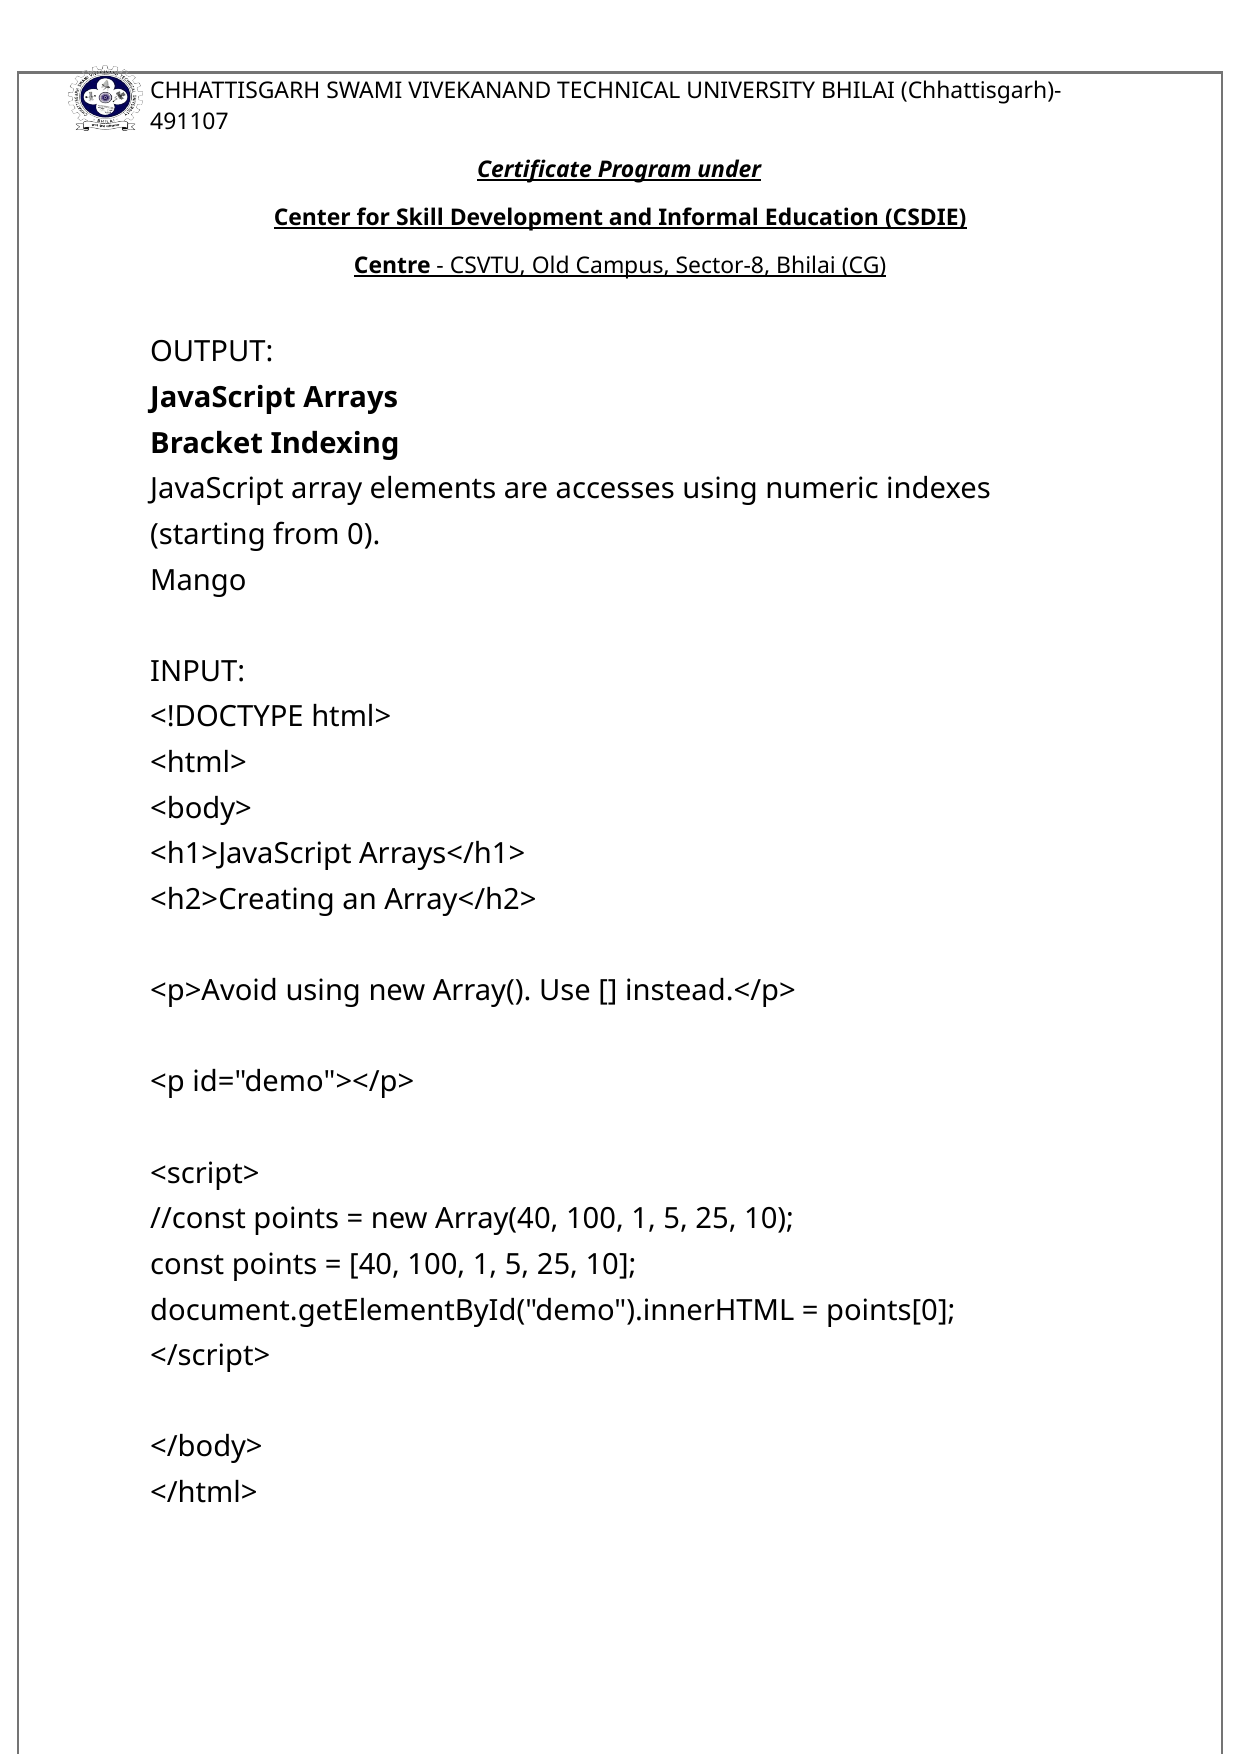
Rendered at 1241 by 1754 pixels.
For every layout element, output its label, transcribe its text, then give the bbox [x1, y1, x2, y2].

text <h1>JavaScript Arrays</h1> [150, 833, 1090, 872]
text OUTPUT: [150, 331, 1090, 370]
text <script> [150, 1152, 1090, 1192]
text <body> [150, 787, 1090, 827]
text </body> [150, 1426, 1090, 1465]
text Mango [150, 559, 1090, 598]
text </html> [150, 1471, 1090, 1511]
picture [62, 62, 148, 134]
text <h2>Creating an Array</h2> [150, 878, 1090, 918]
text JavaScript Arrays [150, 376, 1090, 416]
text document.getElementById("demo").innerHTML = points[0]; [150, 1289, 1090, 1328]
text Bracket Indexing [150, 422, 1090, 462]
text <p id="demo"></p> [150, 1061, 1090, 1100]
text JavaScript array elements are accesses using numeric indexes (starting from 0). [150, 468, 1090, 553]
text </script> [150, 1334, 1090, 1374]
text <!DOCTYPE html> [150, 696, 1090, 735]
text <html> [150, 741, 1090, 781]
text const points = [40, 100, 1, 5, 25, 10]; [150, 1243, 1090, 1283]
text //const points = new Array(40, 100, 1, 5, 25, 10); [150, 1198, 1090, 1237]
text INPUT: [150, 650, 1090, 690]
text <p>Avoid using new Array(). Use [] instead.</p> [150, 969, 1090, 1009]
